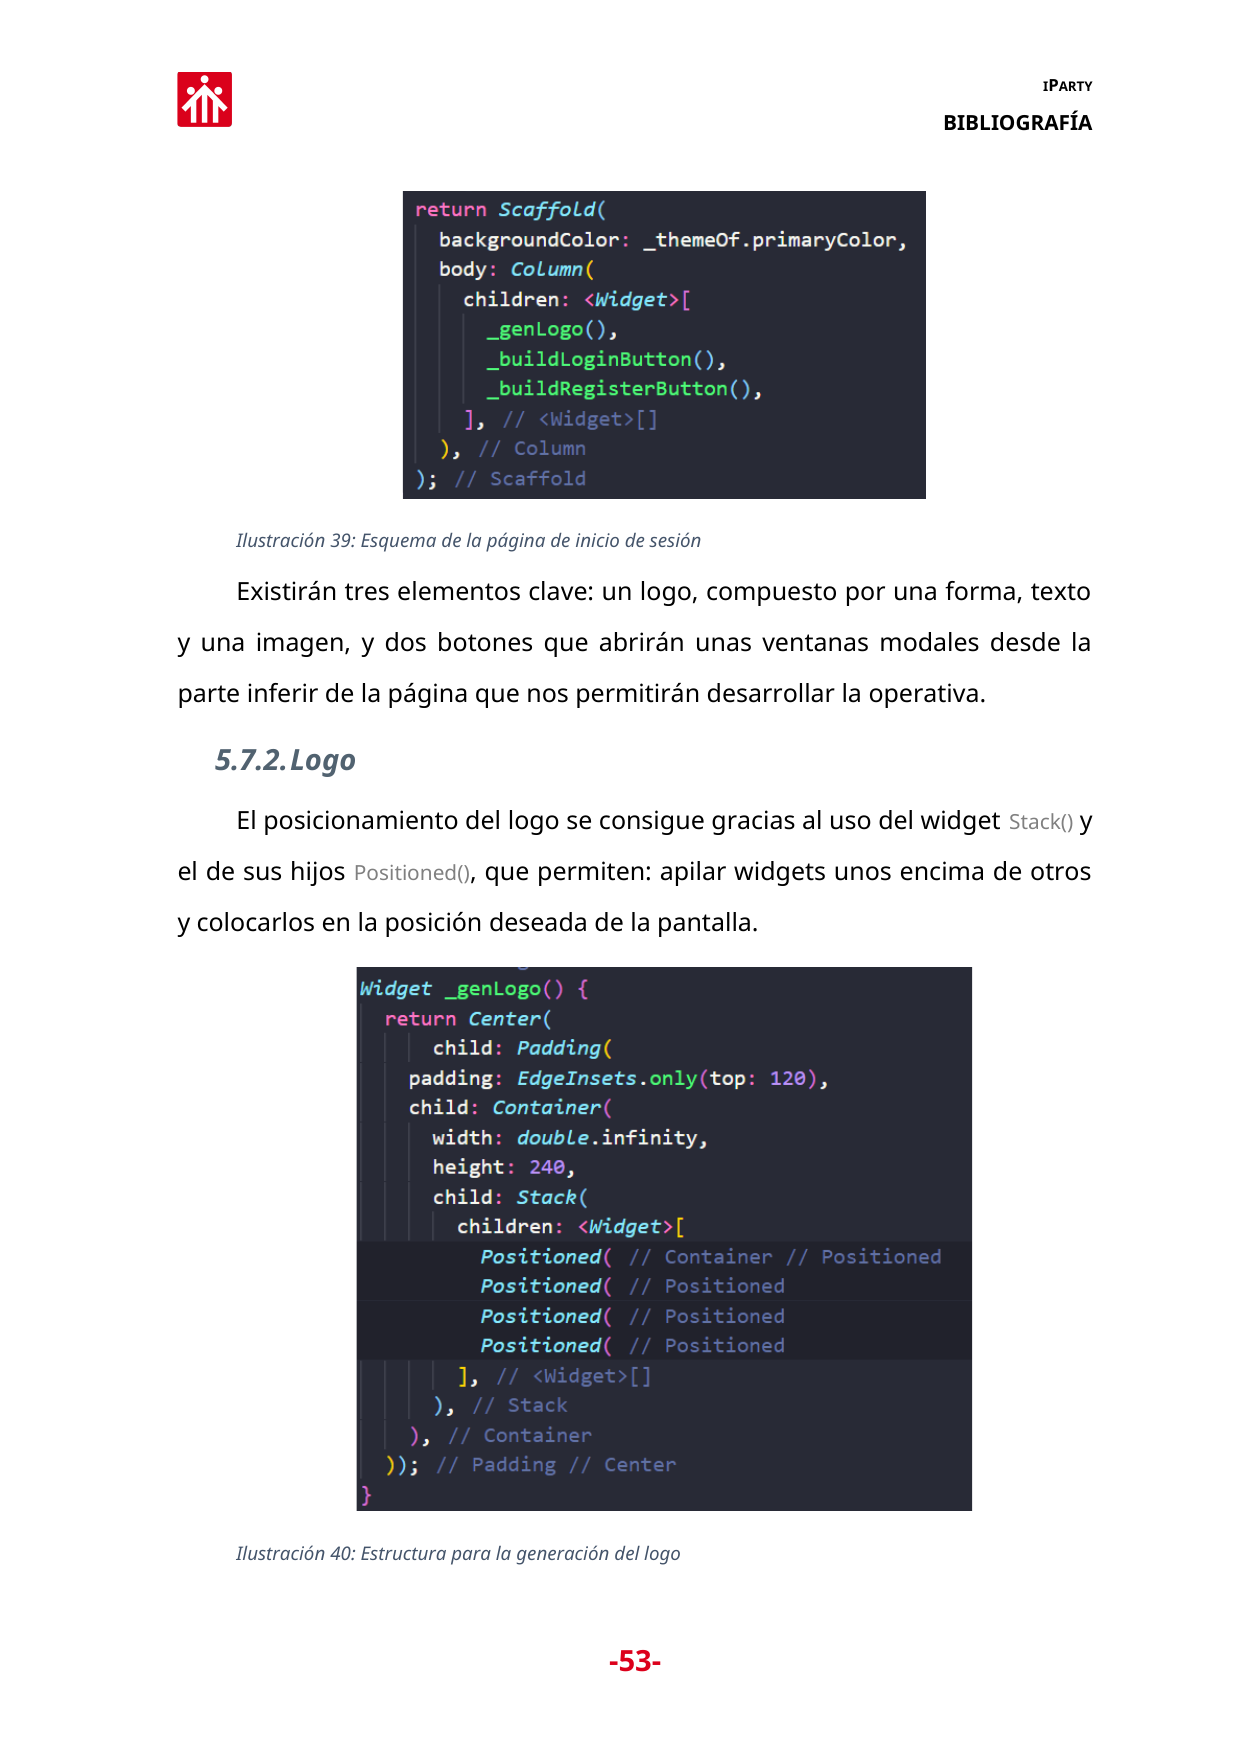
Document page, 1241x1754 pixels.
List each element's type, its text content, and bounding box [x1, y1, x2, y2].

subtitle Logo [215, 740, 1092, 779]
picture [177, 72, 232, 127]
text Existirán tres elementos clave: un logo, compuesto por una forma, texto y una imagen, y dos botones que abrirán unas ventanas modales desde la parte inferir de la página que nos permitirán desarrollar la operativa. [177, 574, 1092, 710]
text El posicionamiento del logo se consigue gracias al uso del widget Stack() y el de sus hijos Positioned(), que permiten: apilar widgets unos encima de otros y colocarlos en la posición deseada de la pantalla. [177, 802, 1092, 938]
picture [356, 967, 973, 1511]
text Ilustración 40: Estructura para la generación del logo [177, 1540, 1092, 1566]
picture [402, 191, 926, 499]
text Ilustración 39: Esquema de la página de inicio de sesión [177, 528, 1092, 553]
